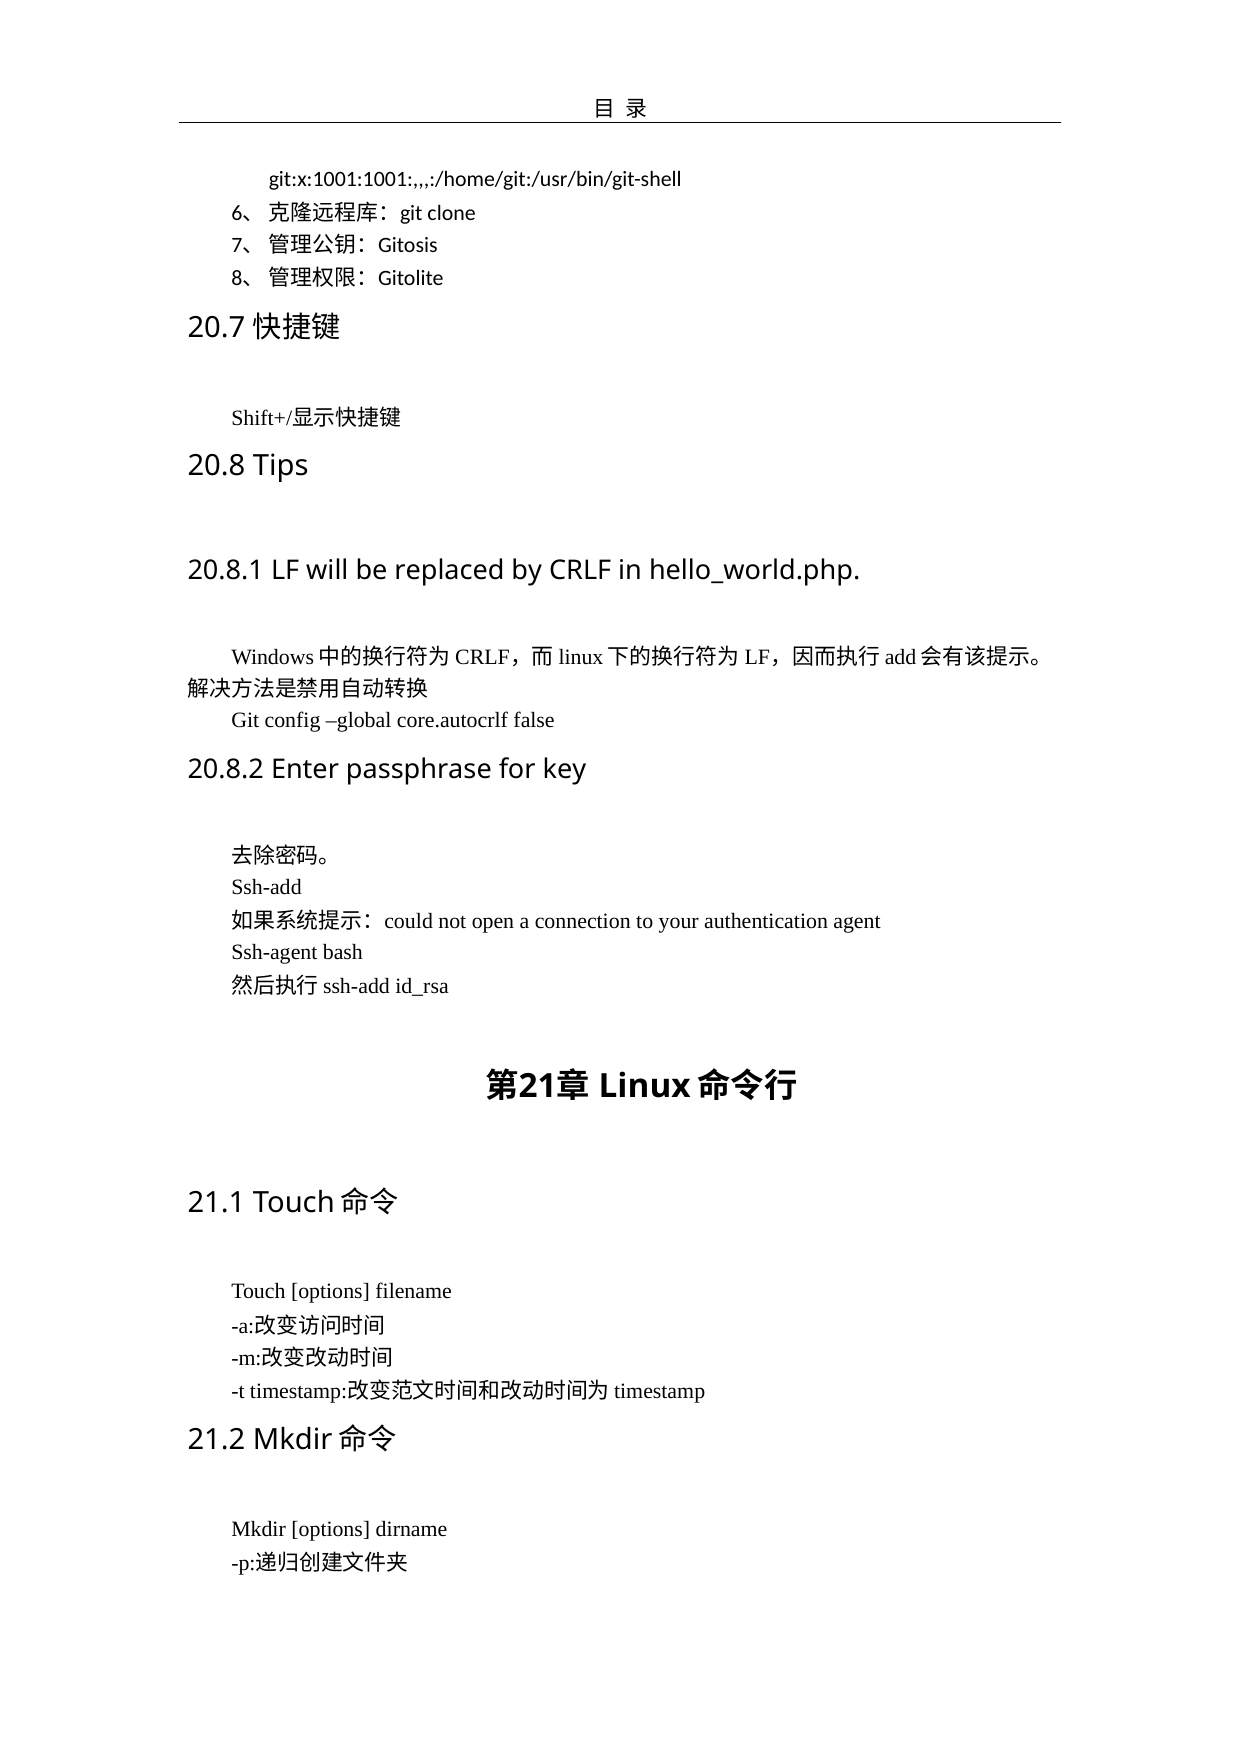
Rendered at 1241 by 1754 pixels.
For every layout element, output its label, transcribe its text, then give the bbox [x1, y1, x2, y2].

subtitle LF will be replaced by CRLF in hello_world.php. [187, 537, 1053, 602]
subtitle Touch命令 [187, 1167, 1053, 1232]
text -a:改变访问时间 [187, 1307, 1053, 1340]
text 去除密码。 [187, 838, 1053, 870]
text Git config –global core.autocrlf false [187, 703, 1053, 736]
text 然后执行ssh-add id_rsa [187, 968, 1053, 1000]
text Ssh-add [187, 870, 1053, 903]
text Touch [options] filename [187, 1275, 1053, 1307]
text Mkdir [options] dirname [187, 1512, 1053, 1544]
list 克隆远程库：git clone [231, 194, 1053, 227]
list 管理权限：Gitolite [231, 259, 1053, 292]
text 如果系统提示：could not open a connection to your authentication agent [187, 903, 1053, 935]
text -p:递归创建文件夹 [187, 1544, 1053, 1577]
list 管理公钥：Gitosis [231, 227, 1053, 259]
subtitle Mkdir命令 [187, 1405, 1053, 1470]
subtitle Enter passphrase for key [187, 736, 1053, 801]
text -m:改变改动时间 [187, 1340, 1053, 1372]
text -t timestamp:改变范文时间和改动时间为timestamp [187, 1372, 1053, 1405]
subtitle 快捷键 [187, 292, 1053, 357]
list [231, 162, 1053, 194]
subtitle Tips [187, 432, 1053, 497]
subtitle Linux命令行 [187, 1050, 1053, 1115]
text Shift+/显示快捷键 [187, 399, 1053, 432]
text Windows中的换行符为CRLF，而linux下的换行符为LF，因而执行add会有该提示。解决方法是禁用自动转换 [187, 638, 1053, 703]
text Ssh-agent bash [187, 935, 1053, 968]
